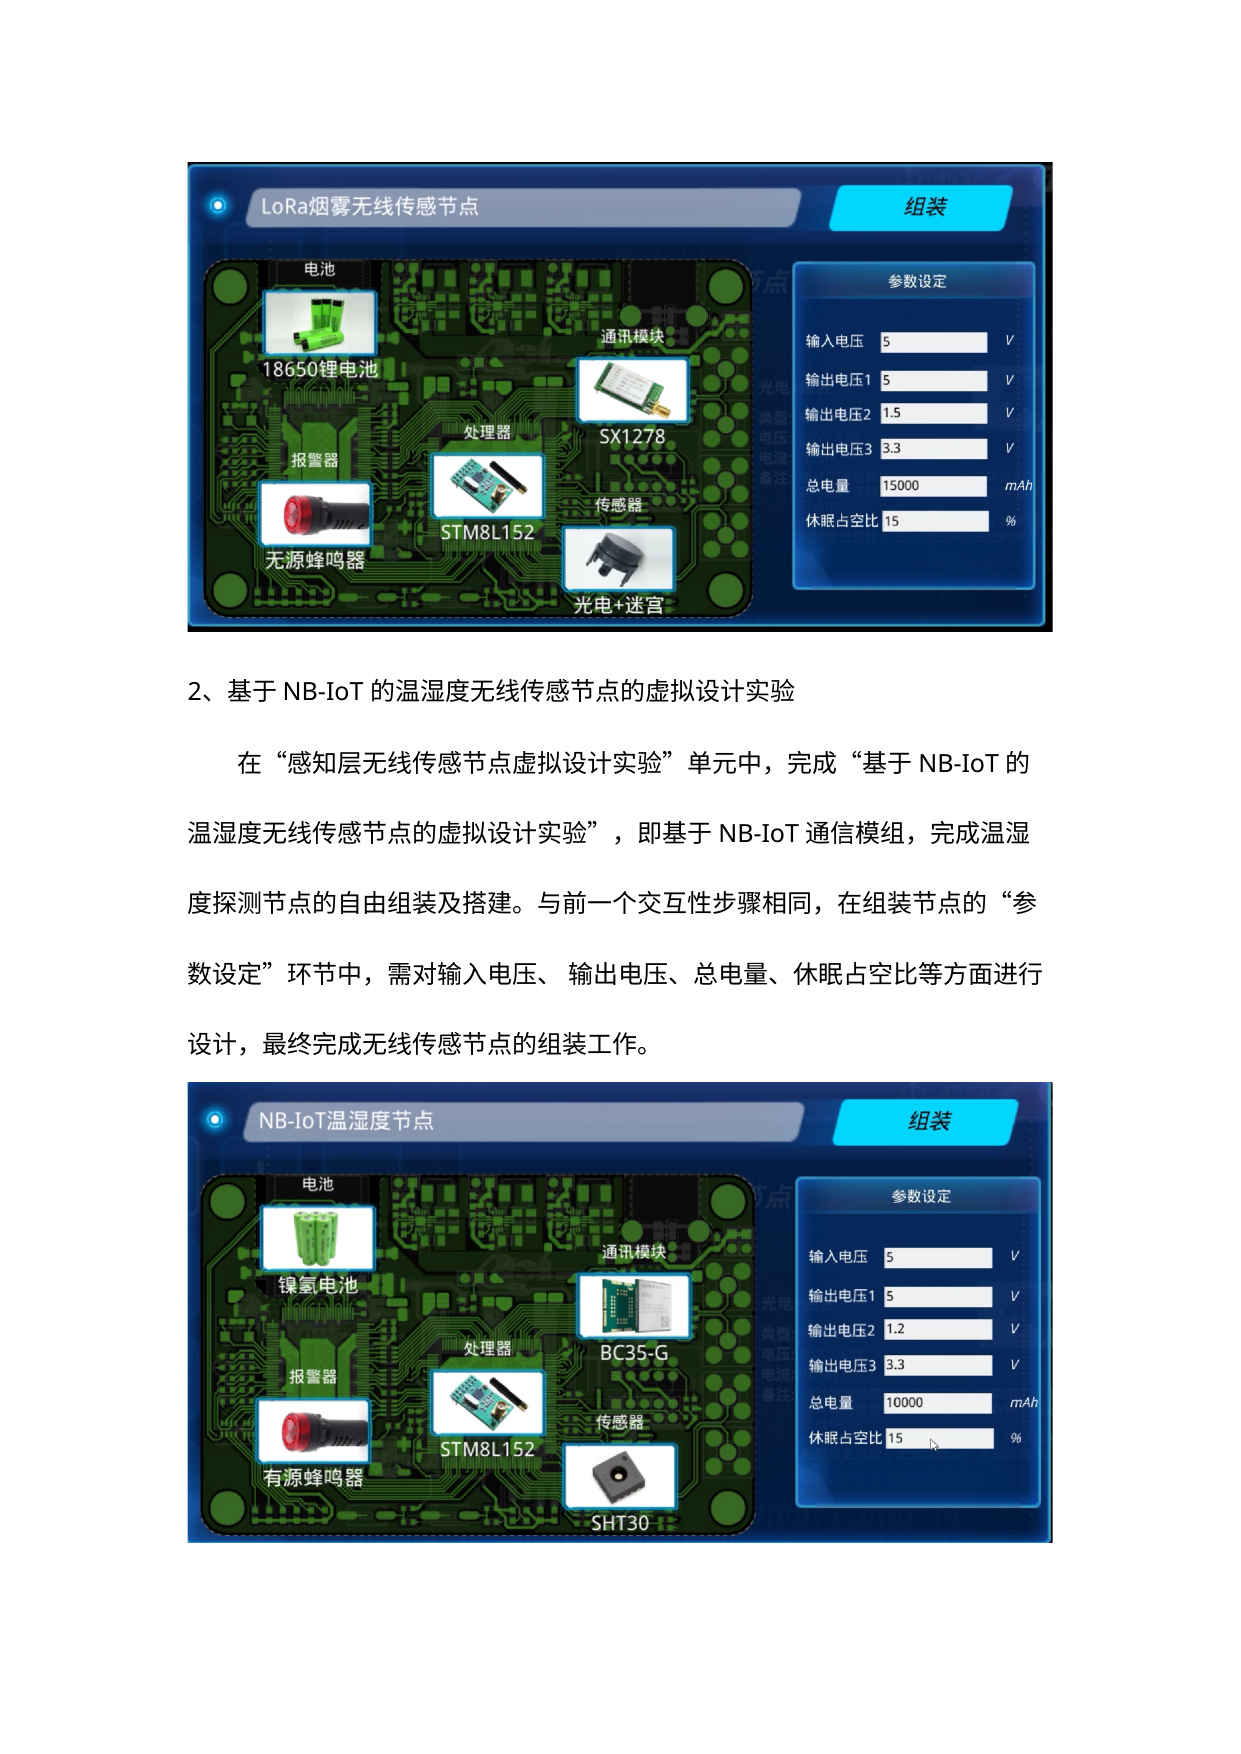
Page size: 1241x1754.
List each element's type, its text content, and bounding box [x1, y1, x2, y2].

text 2、基于 NB-IoT 的温湿度无线传感节点的虚拟设计实验 [187, 657, 1053, 722]
picture [187, 1082, 1053, 1543]
picture [187, 162, 1053, 632]
text 在“感知层无线传感节点虚拟设计实验”单元中，完成“基于 NB-IoT 的温湿度无线传感节点的虚拟设计实验”，即基于 NB-IoT 通信模组，完成温湿度探测节点的自由组装及搭建。与前一个交互性步骤相同，在组装节点的“参数设定”环节中，需对输入电压、 输出电压、总电量、休眠占空比等方面进行设计，最终完成无线传感节点的组装工作。 [187, 729, 1053, 1075]
